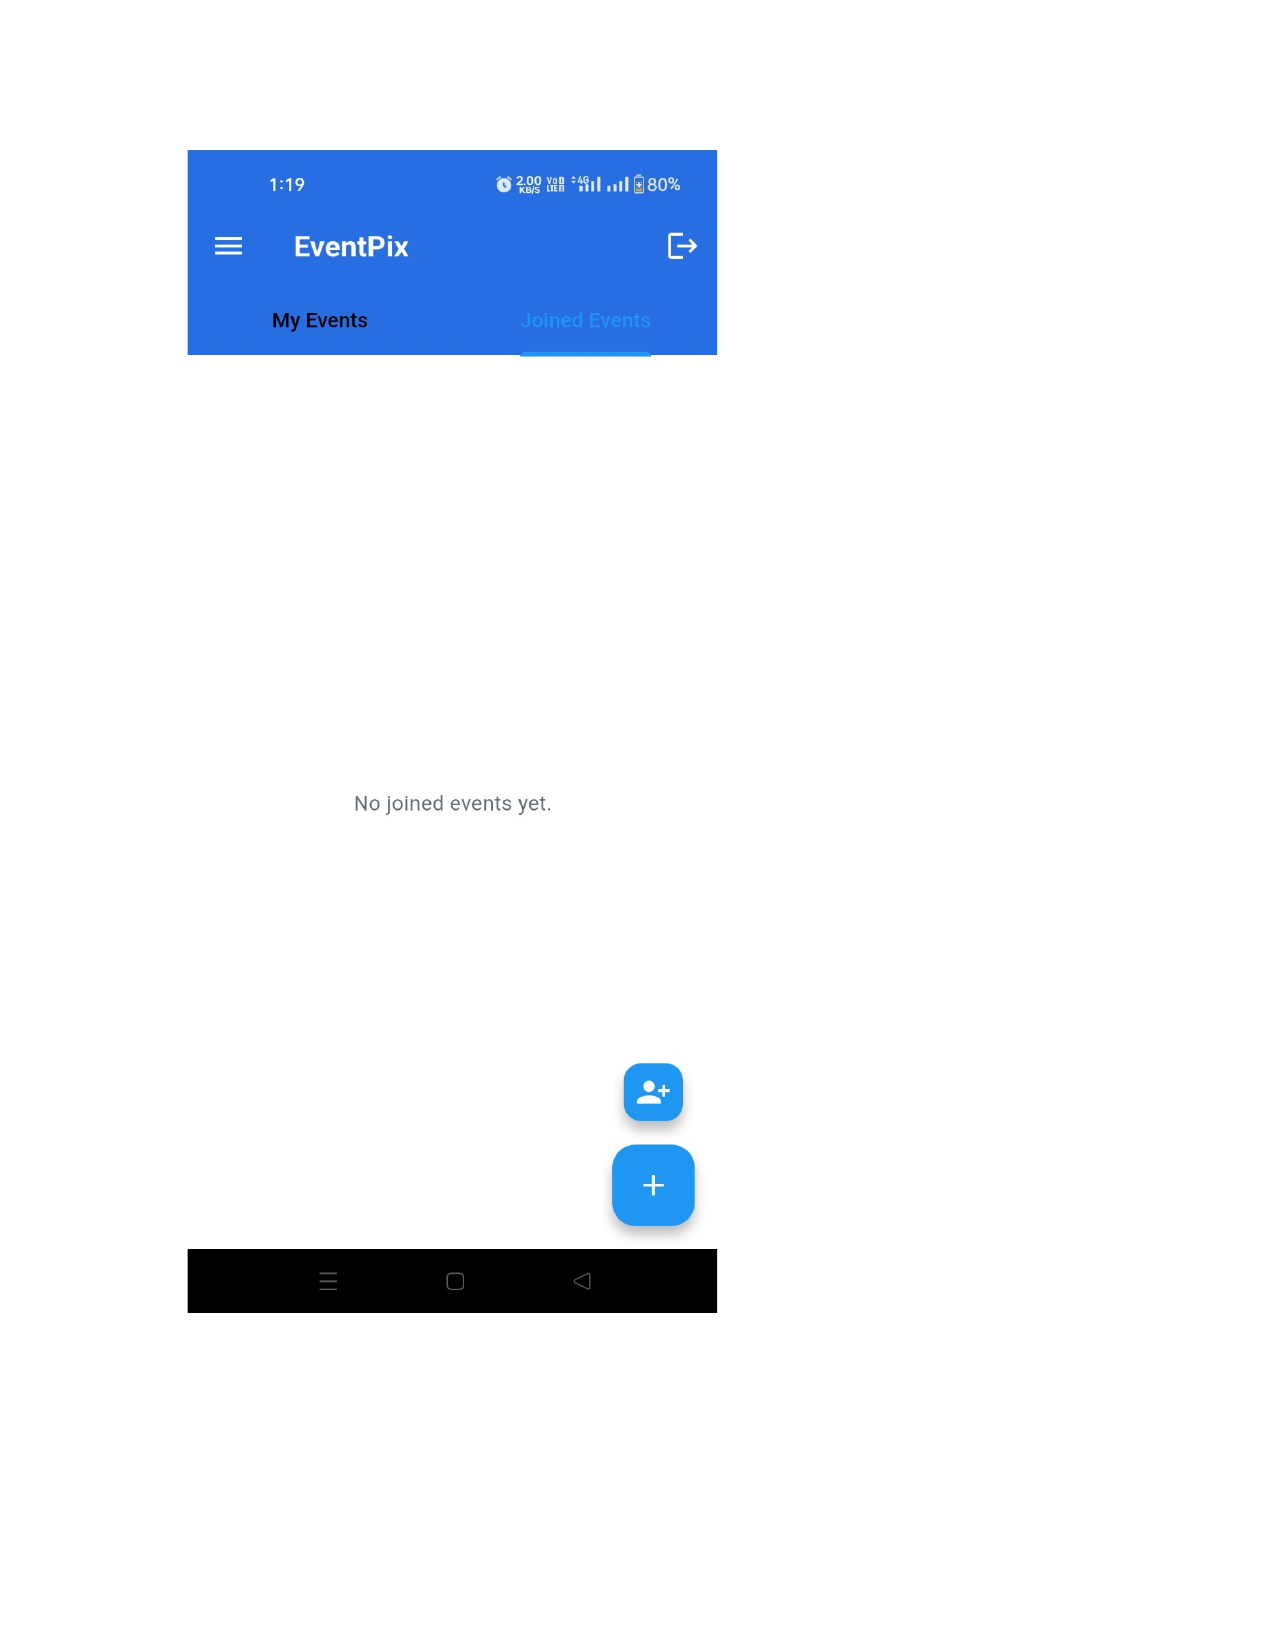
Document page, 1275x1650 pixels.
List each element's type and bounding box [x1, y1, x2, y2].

picture [187, 150, 718, 1313]
